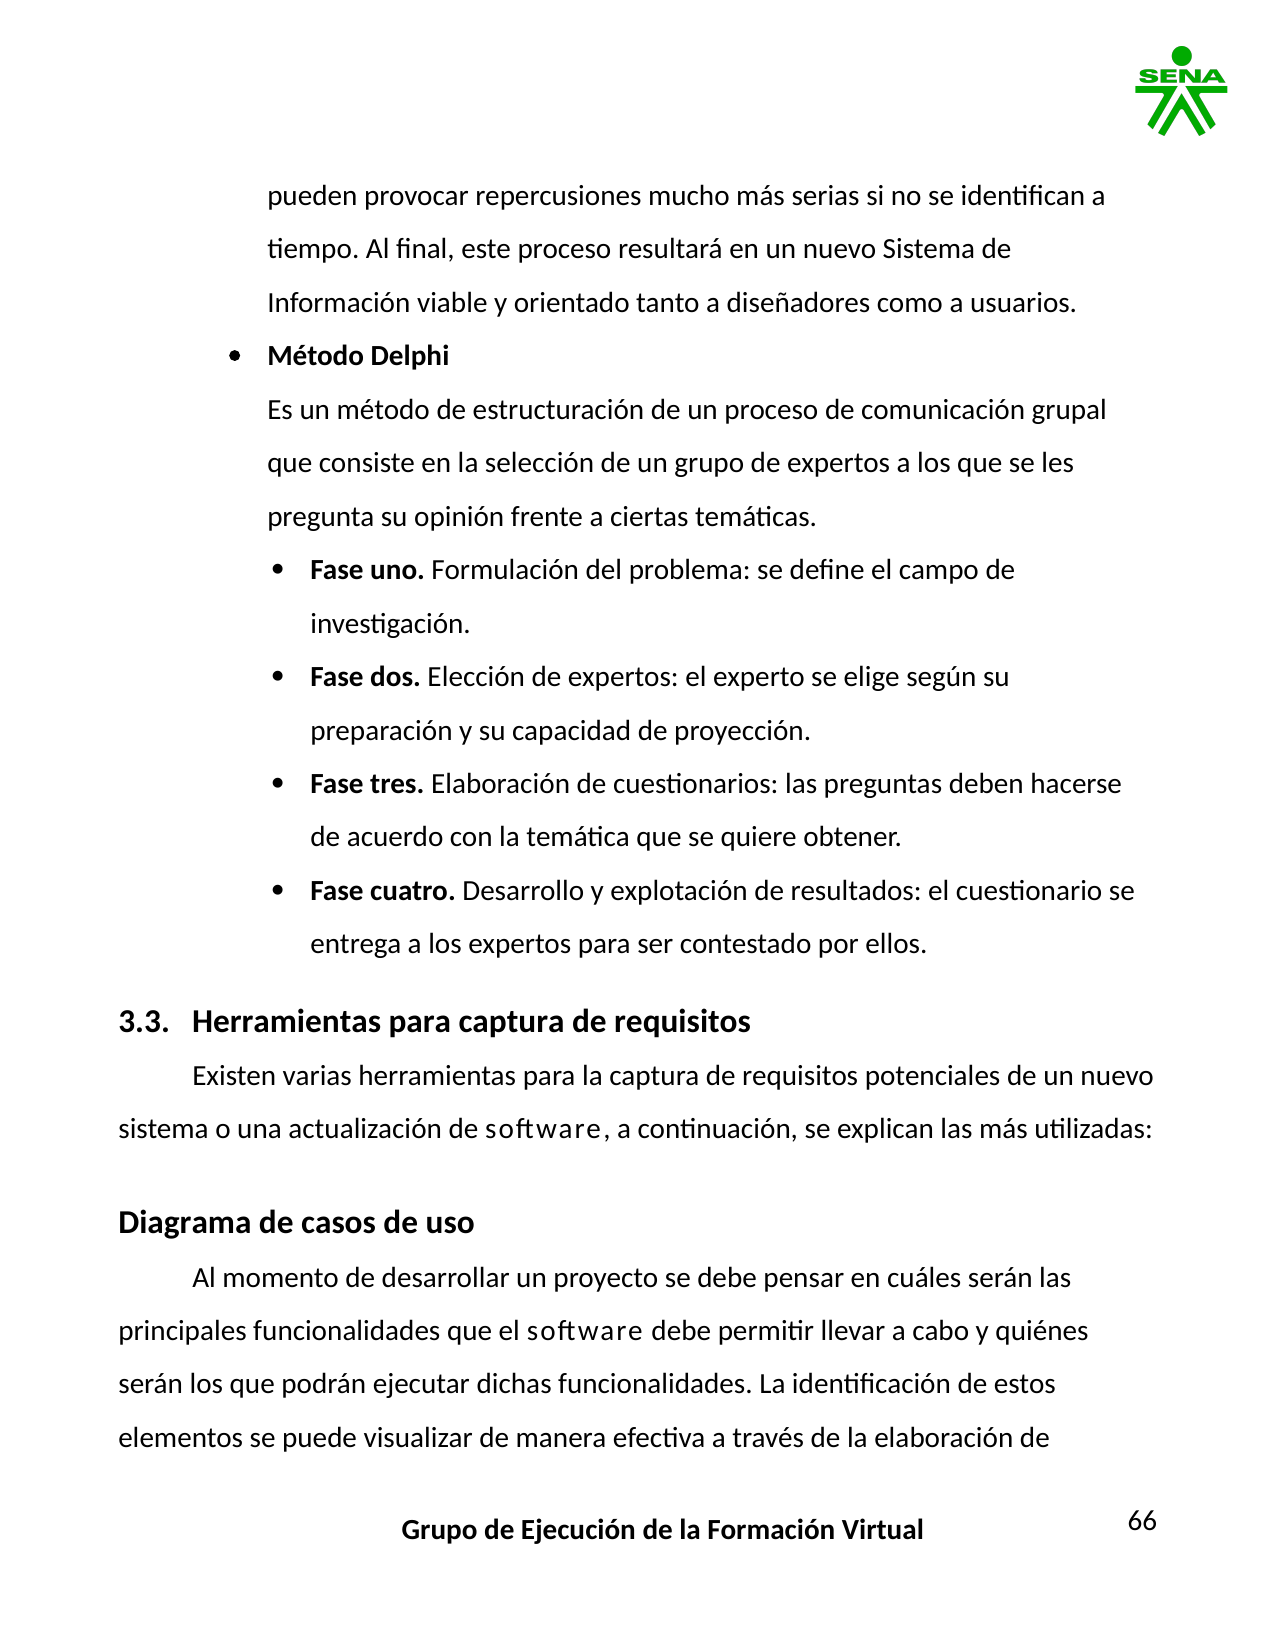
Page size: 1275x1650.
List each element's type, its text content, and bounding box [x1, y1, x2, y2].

list Fase cuatro. Desarrollo y explotación de resultados: el cuestionario se entrega a los expertos para ser contestado por ellos. [273, 872, 1157, 961]
subtitle Herramientas para captura de requisitos [118, 999, 1157, 1040]
list Fase dos. Elección de expertos: el experto se elige según su preparación y su capacidad de proyección. [273, 658, 1157, 747]
picture [1135, 46, 1228, 136]
list Fase uno. Formulación del problema: se define el campo de investigación. [273, 551, 1157, 640]
list Es un método de estructuración de un proceso de comunicación grupal que consiste en la selección de un grupo de expertos a los que se les pregunta su opinión frente a ciertas temáticas. [267, 391, 1157, 533]
list Fase tres. Elaboración de cuestionarios: las preguntas deben hacerse de acuerdo con la temática que se quiere obtener. [273, 765, 1157, 854]
list Método Delphi [229, 337, 1157, 373]
text Existen varias herramientas para la captura de requisitos potenciales de un nuevo sistema o una actualización de software, a continuación, se explican las más utilizadas: [118, 1057, 1157, 1146]
subtitle Diagrama de casos de uso [118, 1201, 1157, 1242]
